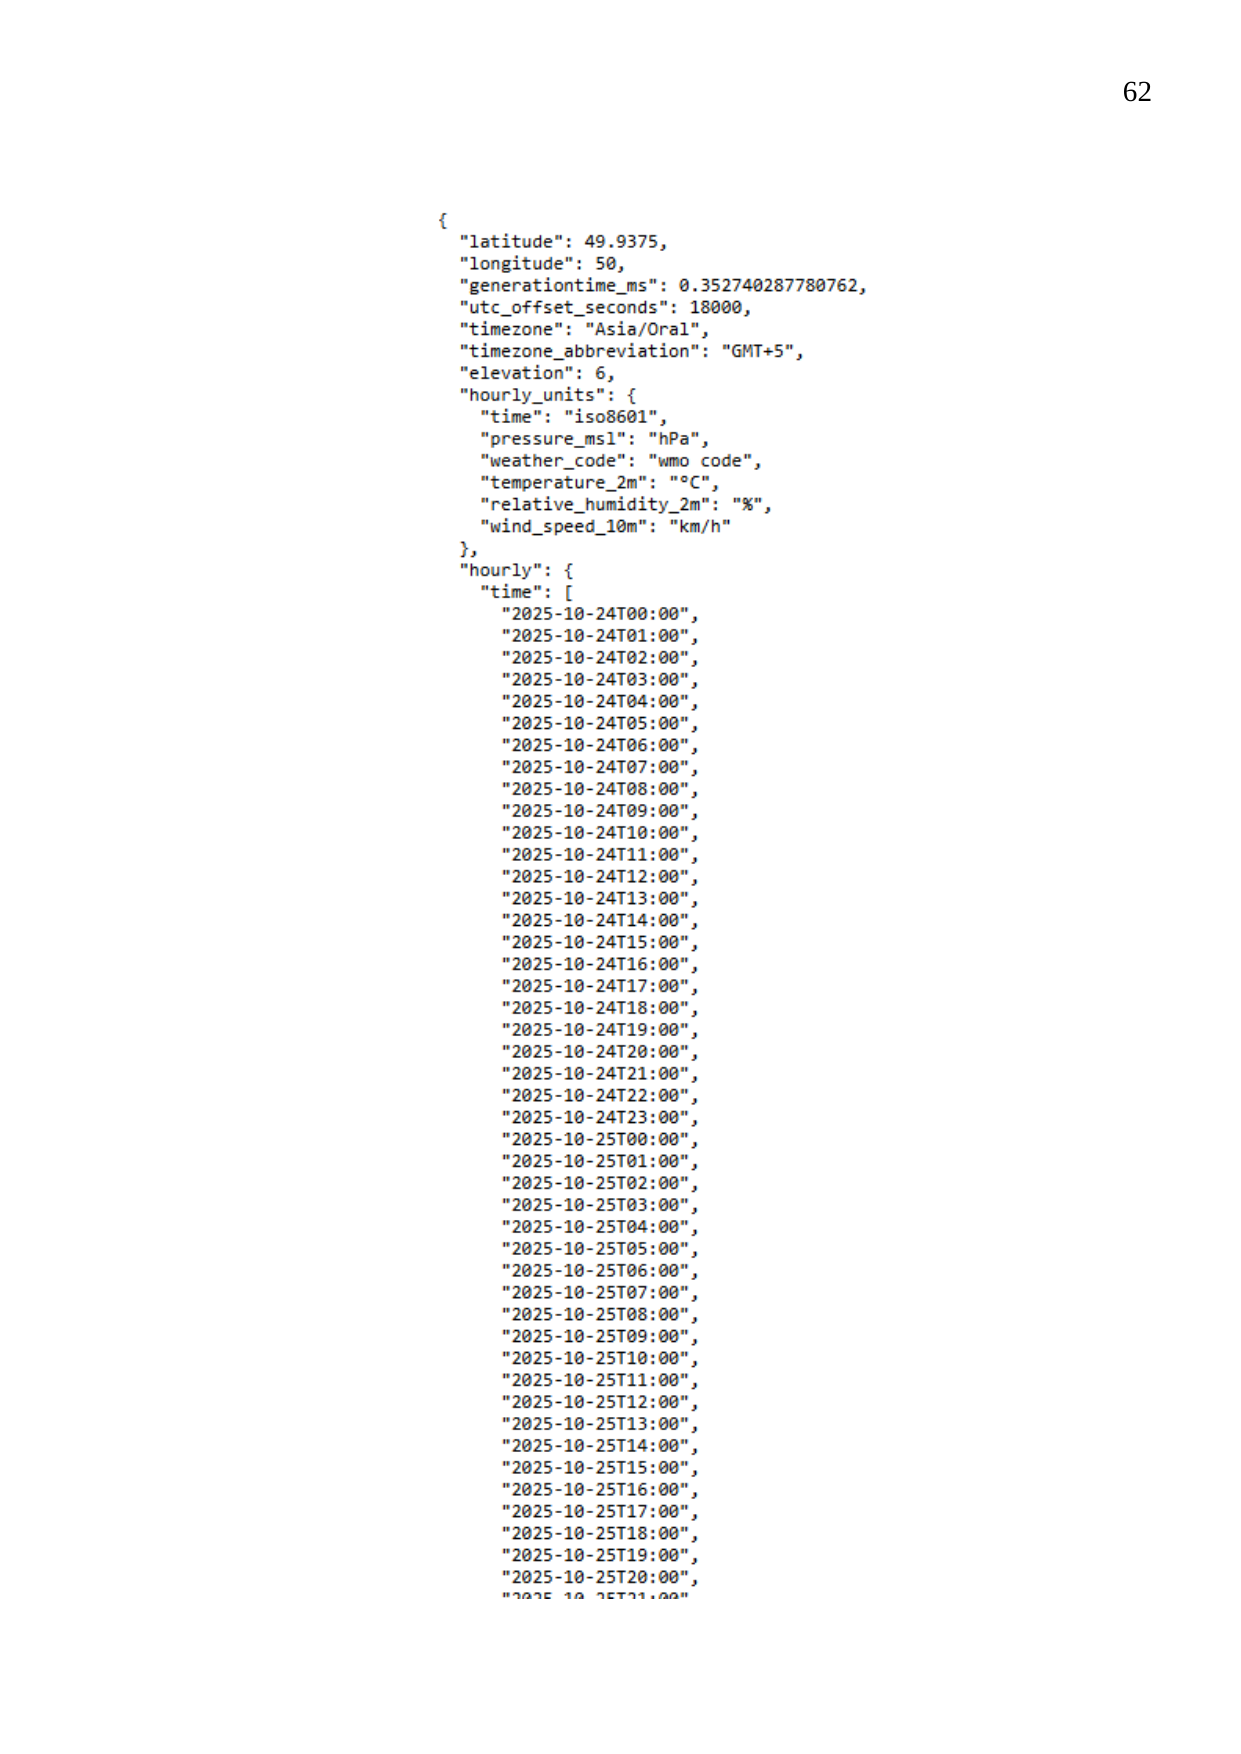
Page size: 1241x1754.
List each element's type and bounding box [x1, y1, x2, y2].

picture [438, 191, 891, 1599]
